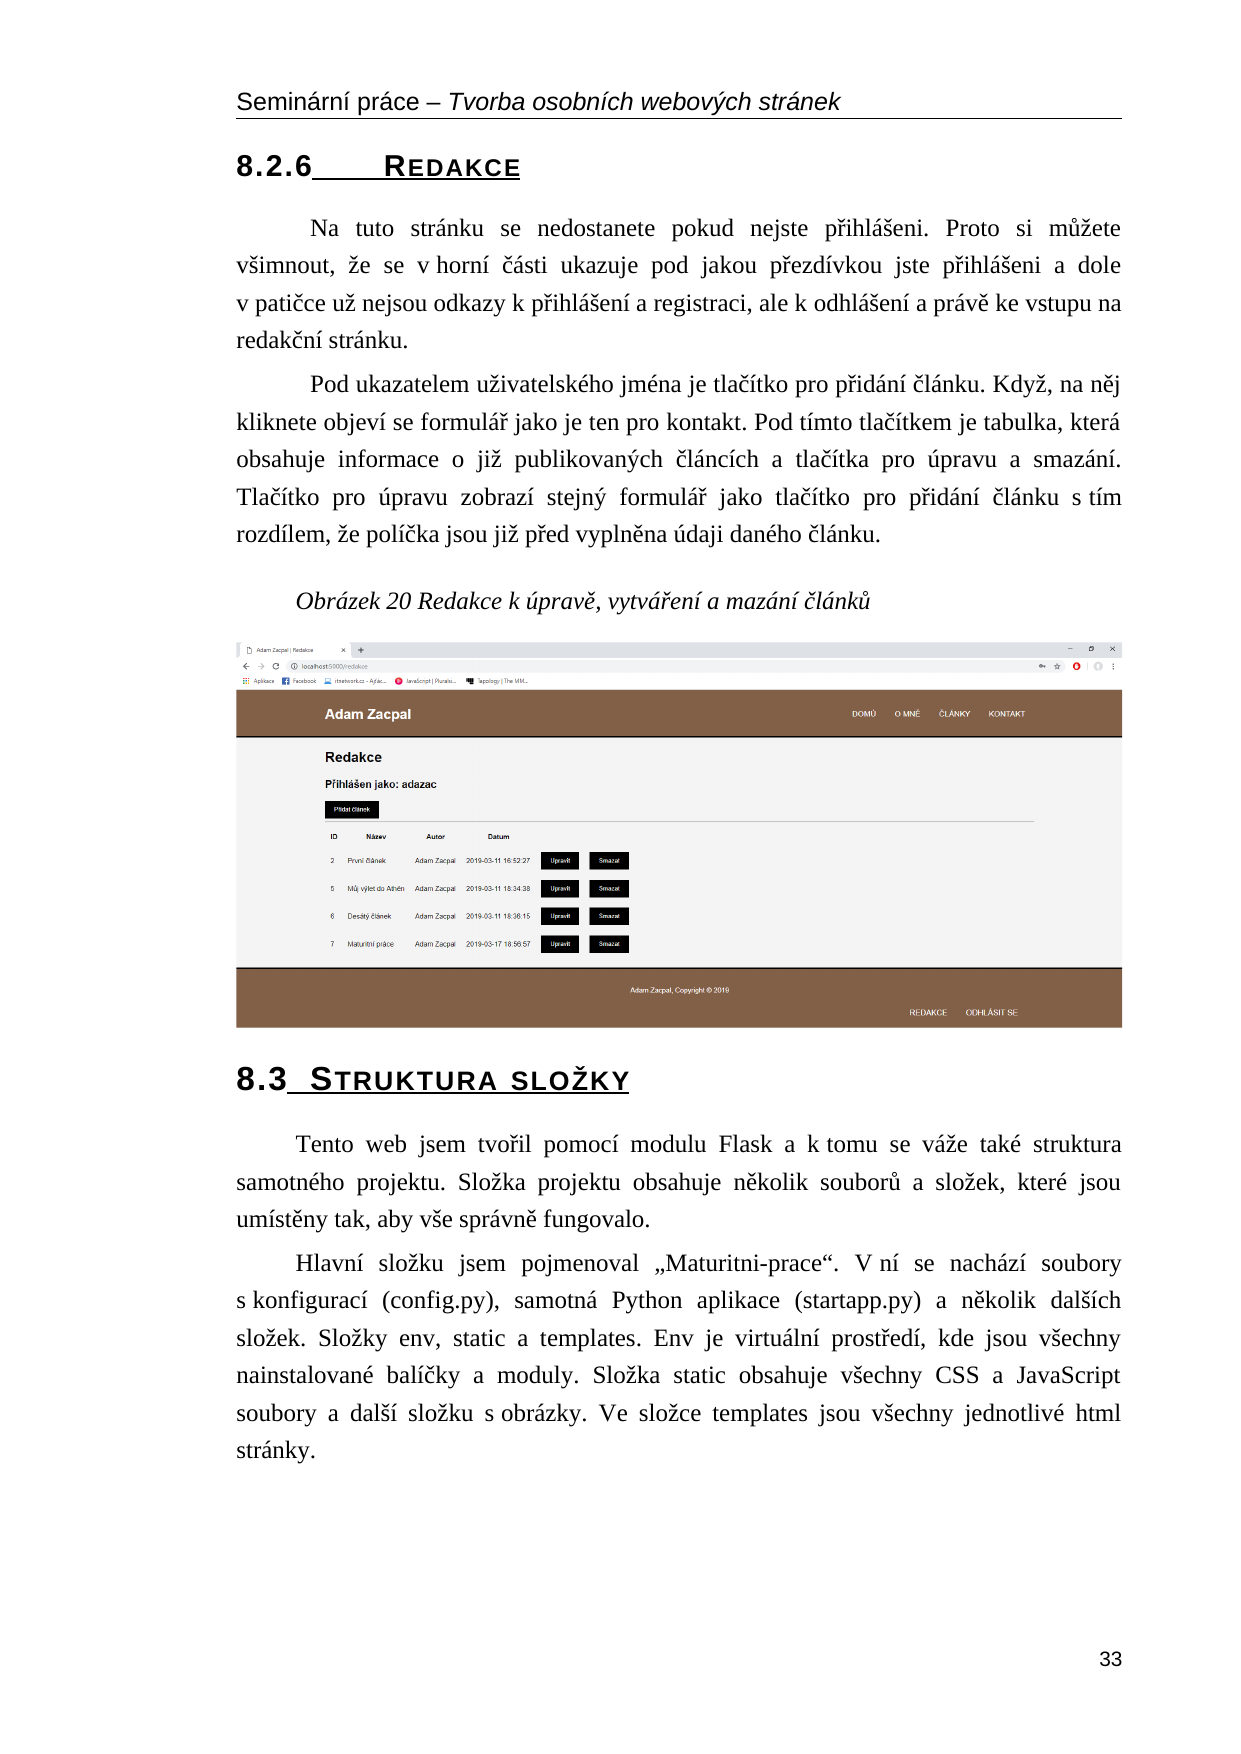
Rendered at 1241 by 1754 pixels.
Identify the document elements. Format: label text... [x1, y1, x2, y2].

text Na tuto stránku se nedostanete pokud nejste přihlášeni. Proto si můžete všimnout, že se v horní části ukazuje pod jakou přezdívkou jste přihlášeni a dole v patičce už nejsou odkazy k přihlášení a registraci, ale k odhlášení a právě ke vstupu na redakční stránku. [236, 206, 1122, 356]
subtitle Struktura složky [236, 1028, 1122, 1097]
picture [236, 643, 1123, 1028]
text Tento web jsem tvořil pomocí modulu Flask a k tomu se váže také struktura samotného projektu. Složka projektu obsahuje několik souborů a složek, které jsou umístěny tak, aby vše správně fungovalo. [236, 1123, 1122, 1235]
subtitle Redakce [236, 148, 1122, 182]
text Pod ukazatelem uživatelského jména je tlačítko pro přidání článku. Když, na něj kliknete objeví se formulář jako je ten pro kontakt. Pod tímto tlačítkem je tabulka, která obsahuje informace o již publikovaných článcích a tlačítka pro úpravu a smazání. Tlačítko pro úpravu zobrazí stejný formulář jako tlačítko pro přidání článku s tím rozdílem, že políčka jsou již před vyplněna údaji daného článku. [236, 362, 1122, 550]
text Hlavní složku jsem pojmenoval „Maturitni-prace“. V ní se nachází soubory s konfigurací (config.py), samotná Python aplikace (startapp.py) a několik dalších složek. Složky env, static a templates. Env je virtuální prostředí, kde jsou všechny nainstalované balíčky a moduly. Složka static obsahuje všechny CSS a JavaScript soubory a další složku s obrázky. Ve složce templates jsou všechny jednotlivé html stránky. [236, 1241, 1122, 1466]
